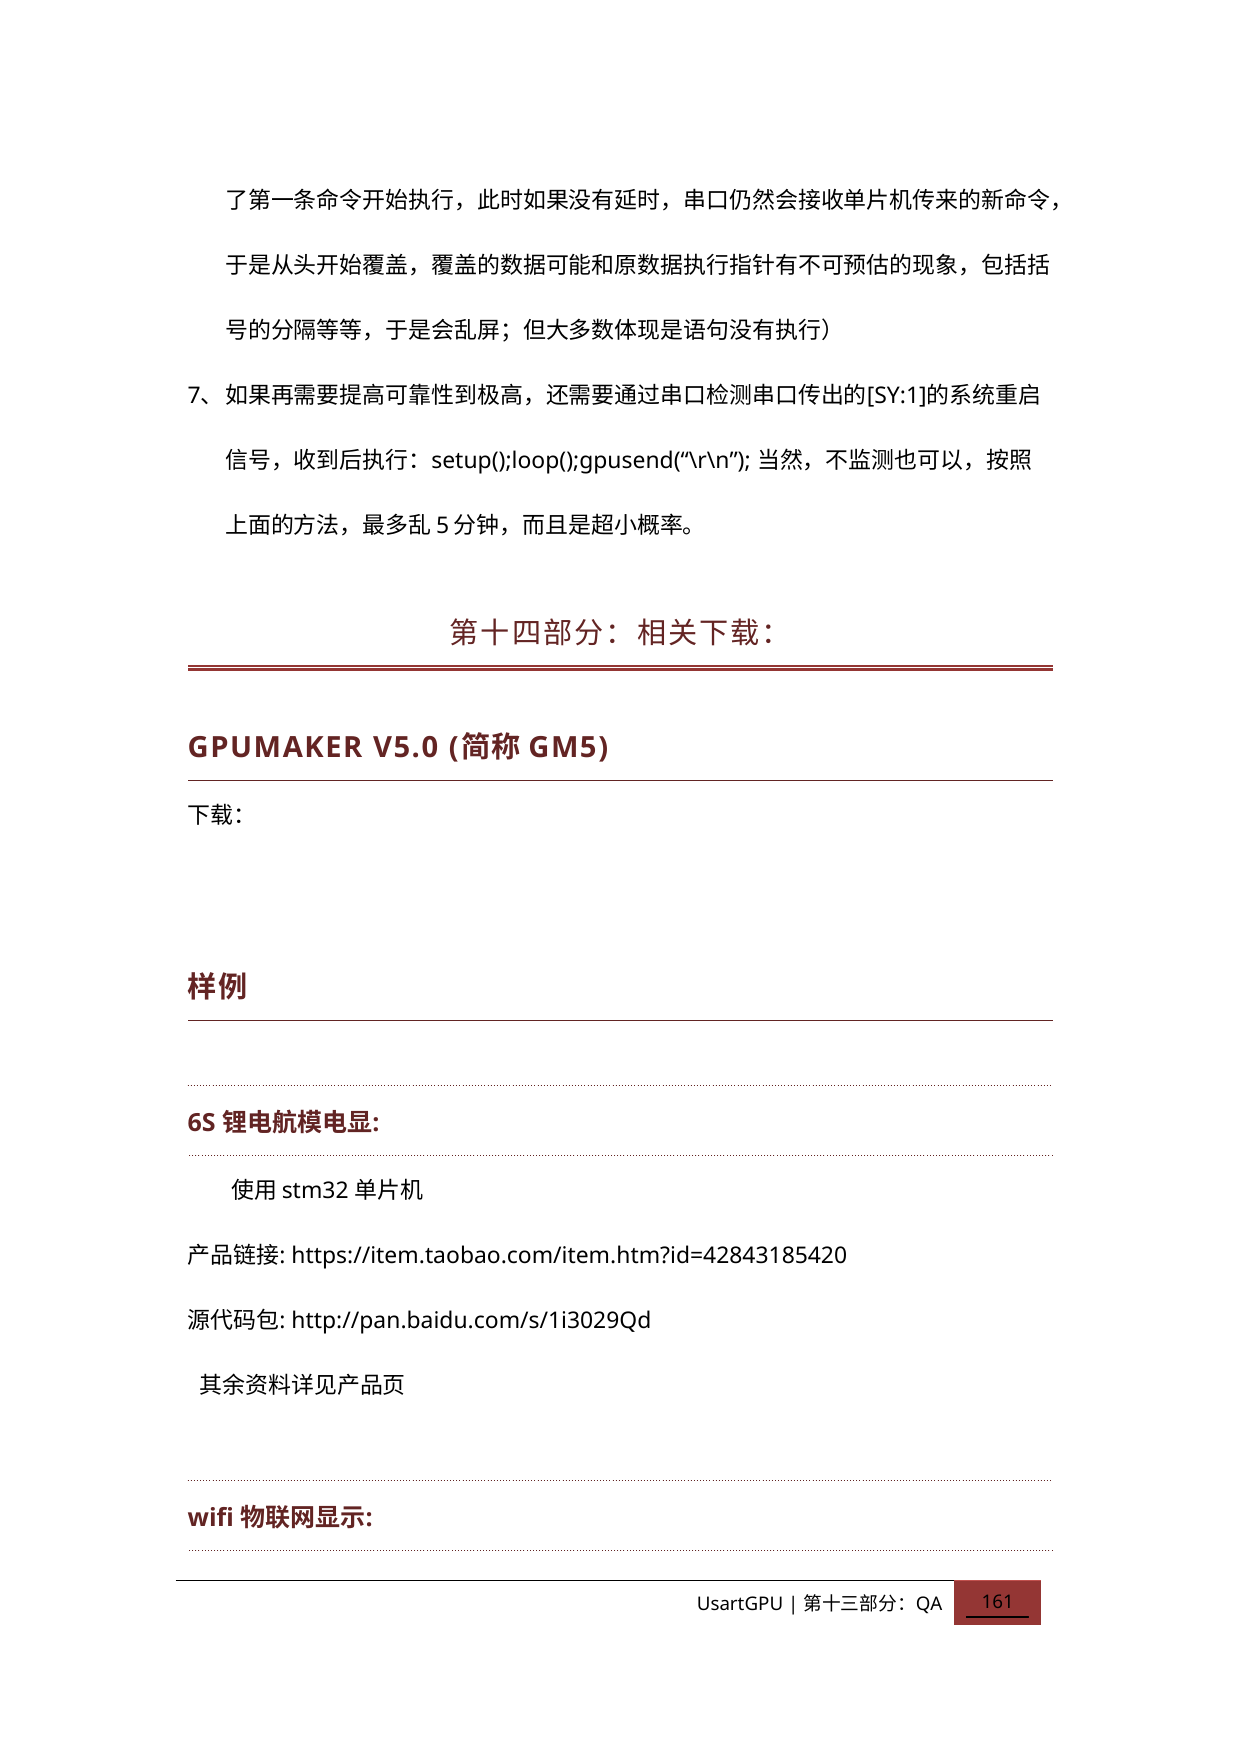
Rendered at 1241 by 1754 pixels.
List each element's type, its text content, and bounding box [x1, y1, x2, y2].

list 如果再需要提高可靠性到极高，还需要通过串口检测串口传出的[SY:1]的系统重启信号，收到后执行：setup();loop();gpusend(“\r\n”); 当然，不监测也可以，按照上面的方法，最多乱5分钟，而且是超小概率。 [187, 361, 1053, 556]
text 下载： http://www.a-diy.cn/gm/gpumaker.exe [187, 781, 1053, 846]
subtitle wifi 物联网显示: [187, 1479, 1053, 1551]
text 产品链接: https://item.taobao.com/item.htm?id=42843185420 [187, 1221, 1053, 1286]
subtitle 样例 [187, 953, 1053, 1021]
subtitle 第十四部分：相关下载： [187, 598, 1053, 671]
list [187, 166, 1053, 361]
subtitle GpuMaker V5.0 (简称GM5) [187, 713, 1053, 781]
text 使用stm32 单片机 [187, 1156, 1053, 1221]
subtitle 6S 锂电航模电显: [187, 1084, 1053, 1156]
text 源代码包: http://pan.baidu.com/s/1i3029Qd [187, 1286, 1053, 1351]
text 其余资料详见产品页 [187, 1351, 1053, 1416]
